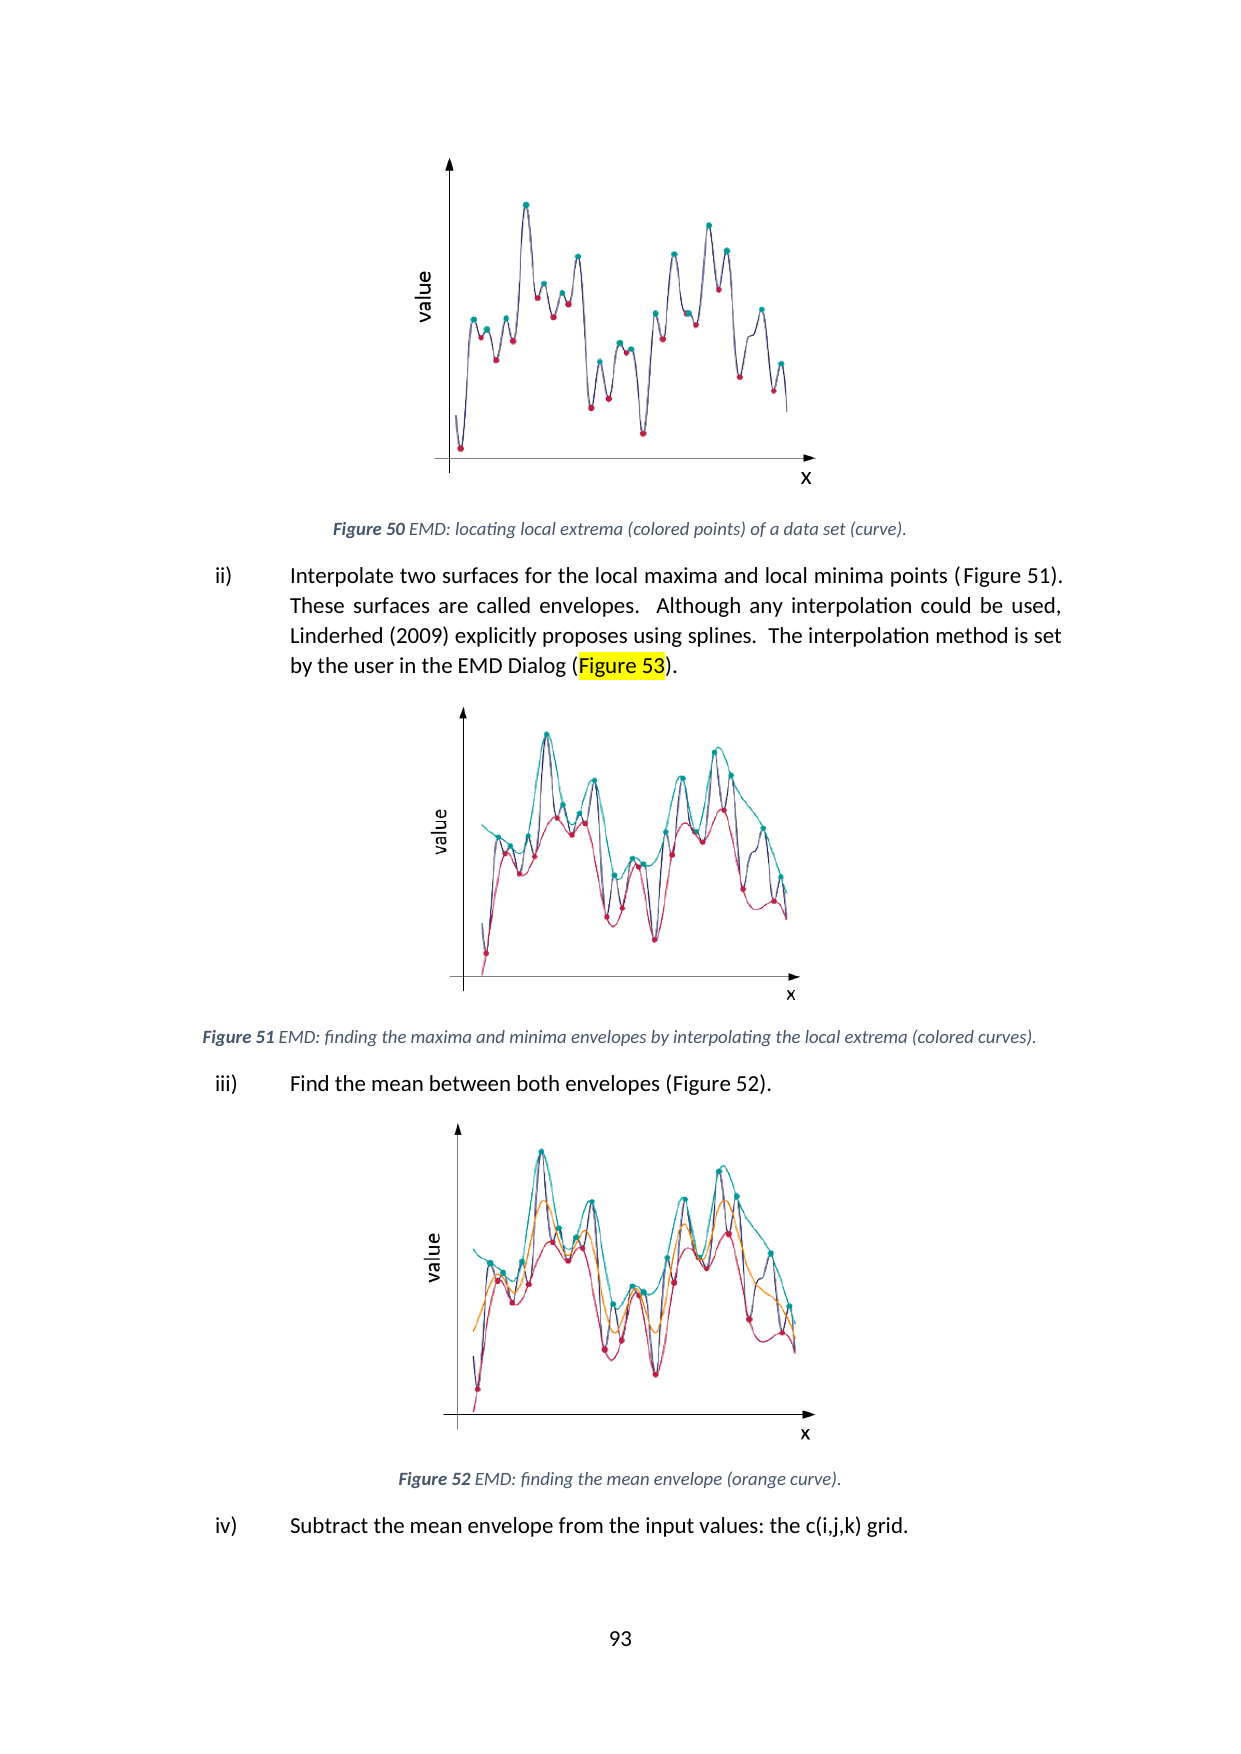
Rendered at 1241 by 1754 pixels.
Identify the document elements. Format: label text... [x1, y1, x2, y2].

text Figure 52 EMD: finding the mean envelope (orange curve). [177, 1467, 1063, 1490]
list Subtract the mean envelope from the input values: the c(i,j,k) grid. [215, 1511, 1063, 1539]
picture [419, 1116, 821, 1449]
list Find the mean between both envelopes (Figure 52). [215, 1069, 1063, 1097]
list Interpolate two surfaces for the local maxima and local minima points (Figure 51). These surfaces are called envelopes. Although any interpolation could be used, Linderhed (2009) explicitly proposes using splines. The interpolation method is set by the user in the EMD Dialog (Figure 53). [215, 561, 1063, 680]
picture [414, 147, 826, 499]
picture [429, 698, 811, 1007]
text Figure 51 EMD: finding the maxima and minima envelopes by interpolating the local extrema (colored curves). [177, 1025, 1063, 1048]
text Figure 50 EMD: locating local extrema (colored points) of a data set (curve). [177, 517, 1063, 540]
